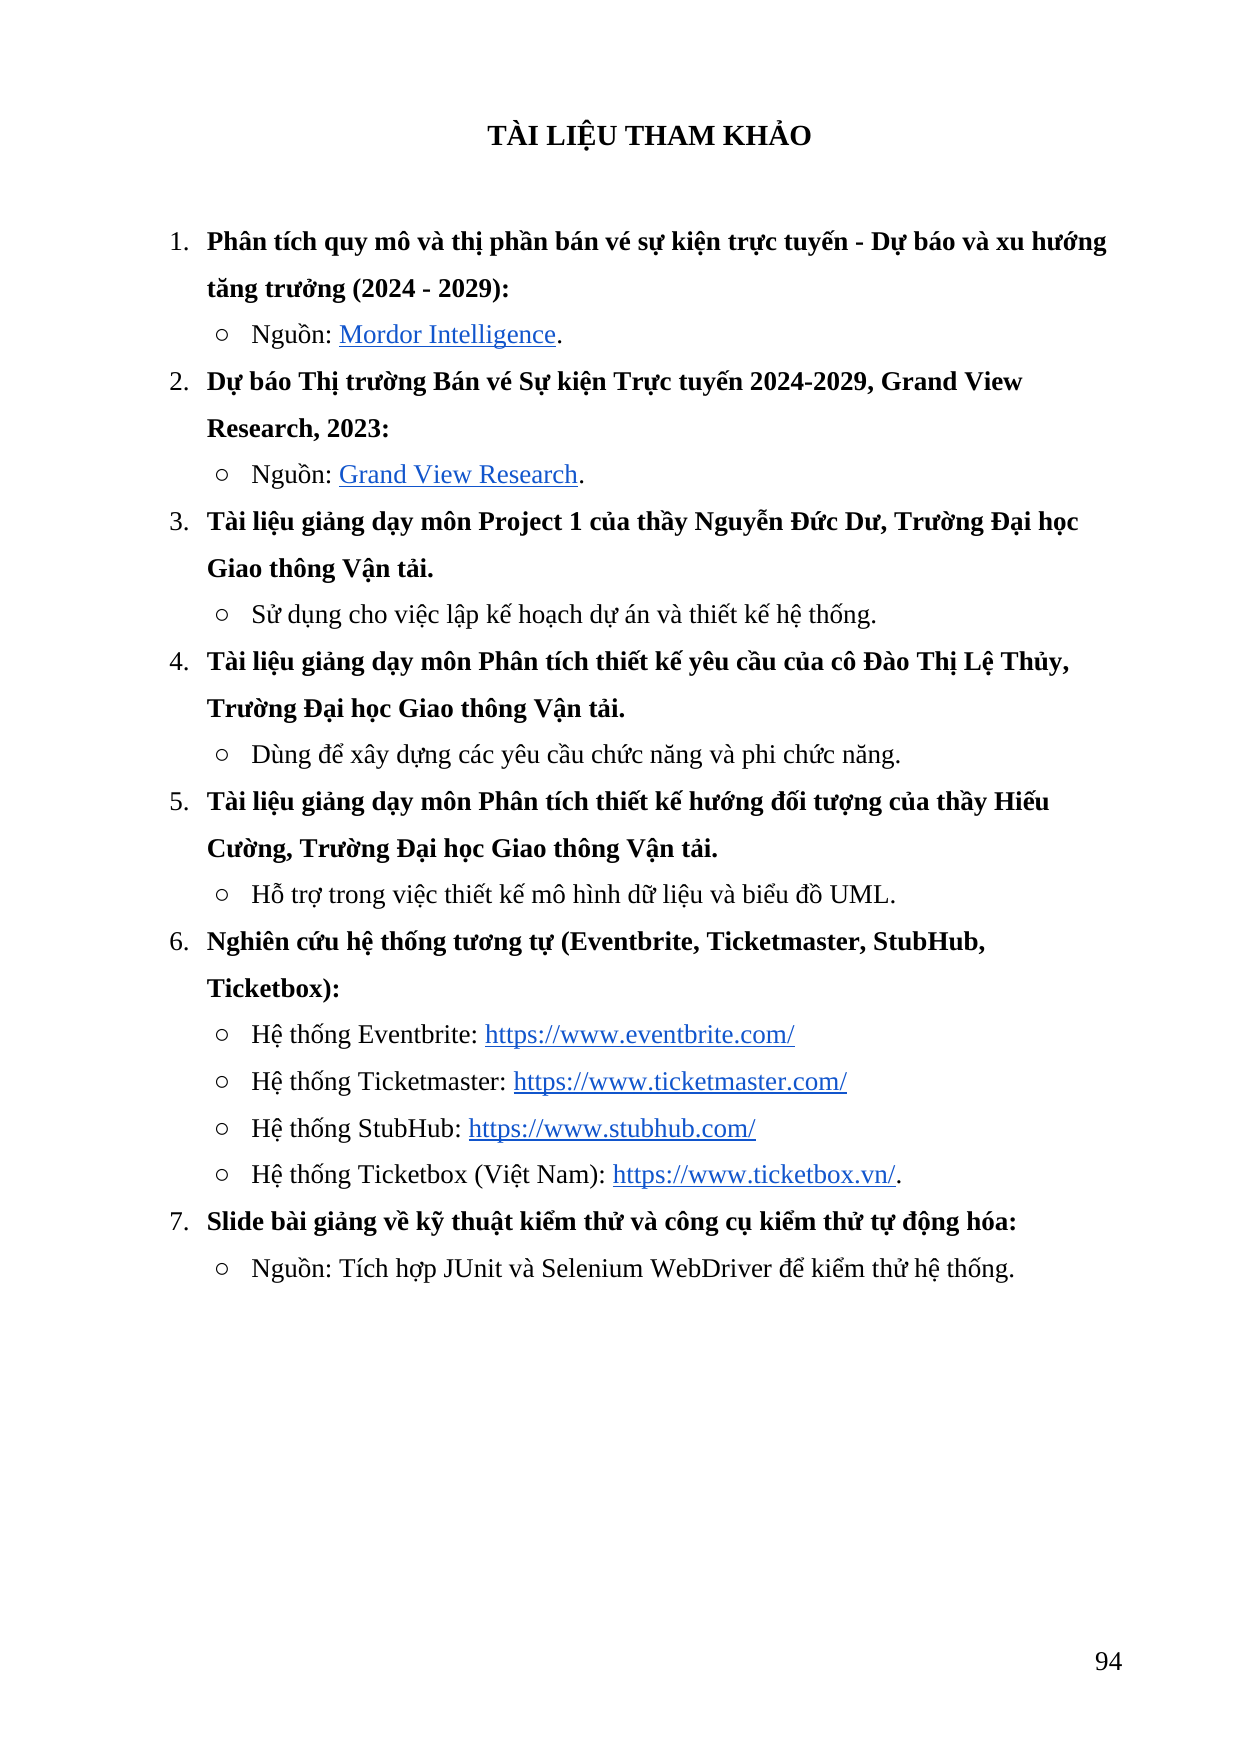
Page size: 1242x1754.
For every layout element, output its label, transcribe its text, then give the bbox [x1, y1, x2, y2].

list Nghiên cứu hệ thống tương tự (Eventbrite, Ticketmaster, StubHub, Ticketbox): [169, 925, 1122, 1003]
list Phân tích quy mô và thị phần bán vé sự kiện trực tuyến - Dự báo và xu hướng tăng trưởng (2024 - 2029): [169, 225, 1122, 303]
list Dự báo Thị trường Bán vé Sự kiện Trực tuyến 2024-2029, Grand View Research, 2023: [169, 365, 1122, 443]
list Slide bài giảng về kỹ thuật kiểm thử và công cụ kiểm thử tự động hóa: [169, 1205, 1122, 1236]
list Sử dụng cho việc lập kế hoạch dự án và thiết kế hệ thống. [213, 598, 1122, 630]
list Dùng để xây dựng các yêu cầu chức năng và phi chức năng. [213, 738, 1122, 770]
list Tài liệu giảng dạy môn Project 1 của thầy Nguyễn Đức Dư, Trường Đại học Giao thông Vận tải. [169, 505, 1122, 583]
list Hệ thống Ticketmaster: https://www.ticketmaster.com/ [213, 1065, 1122, 1096]
list Nguồn: Tích hợp JUnit và Selenium WebDriver để kiểm thử hệ thống. [213, 1252, 1122, 1283]
list Hệ thống StubHub: https://www.stubhub.com/ [213, 1112, 1122, 1143]
list Nguồn: Grand View Research. [213, 458, 1122, 490]
list Tài liệu giảng dạy môn Phân tích thiết kế yêu cầu của cô Đào Thị Lệ Thủy, Trường Đại học Giao thông Vận tải. [169, 645, 1122, 723]
subtitle TÀI LIỆU THAM KHẢO [177, 118, 1122, 151]
list Tài liệu giảng dạy môn Phân tích thiết kế hướng đối tượng của thầy Hiếu Cường, Trường Đại học Giao thông Vận tải. [169, 785, 1122, 863]
list Hệ thống Ticketbox (Việt Nam): https://www.ticketbox.vn/. [213, 1158, 1122, 1190]
list Nguồn: Mordor Intelligence. [213, 318, 1122, 350]
list Hệ thống Eventbrite: https://www.eventbrite.com/ [213, 1018, 1122, 1050]
list Hỗ trợ trong việc thiết kế mô hình dữ liệu và biểu đồ UML. [213, 878, 1122, 910]
